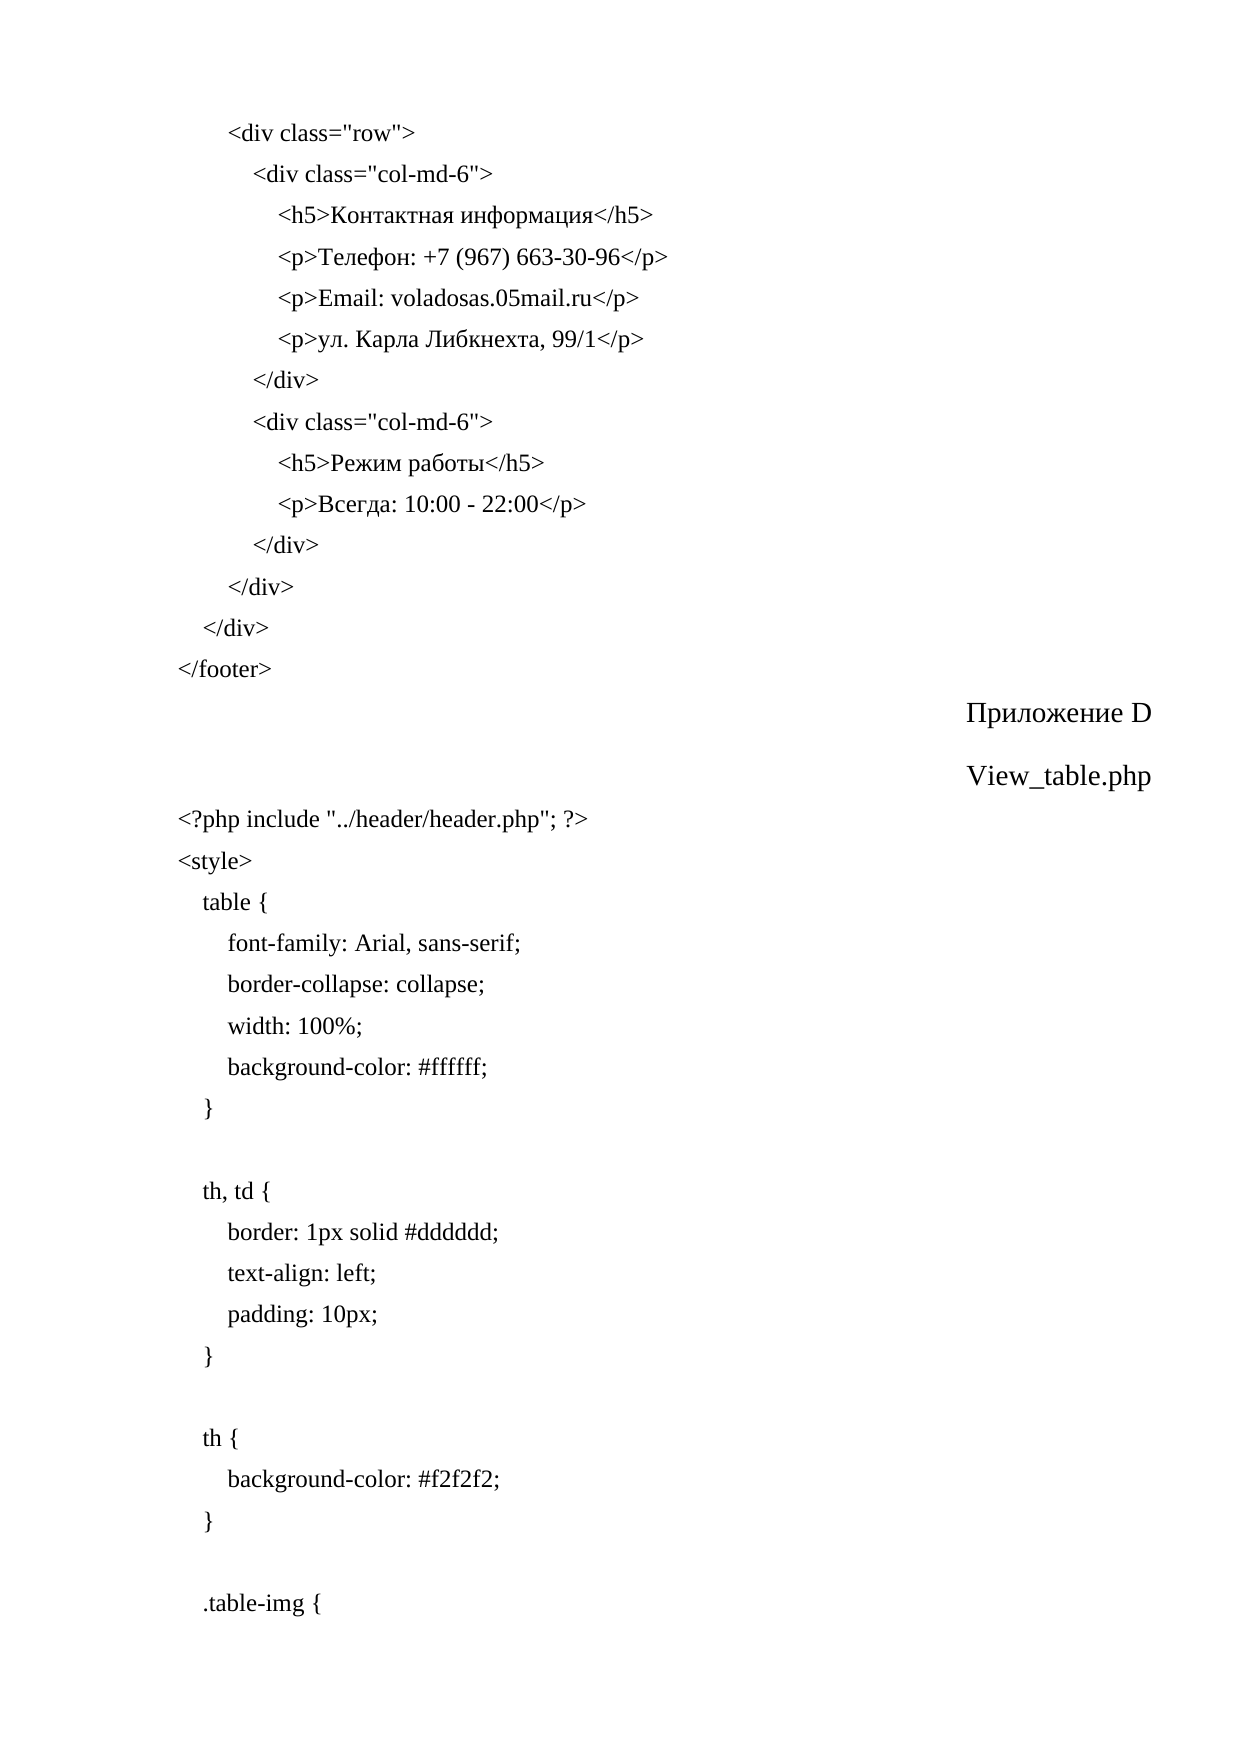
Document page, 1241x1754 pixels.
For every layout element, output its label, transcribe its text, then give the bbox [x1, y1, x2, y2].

text <div class="col-md-6"> [177, 407, 1152, 436]
text </div> [177, 366, 1152, 394]
text } [177, 1506, 1152, 1534]
text } [177, 1093, 1152, 1122]
text <h5>Контактная информация</h5> [177, 201, 1152, 229]
text } [177, 1341, 1152, 1369]
text padding: 10px; [177, 1299, 1152, 1328]
text </div> [177, 572, 1152, 601]
text <p>Телефон: +7 (967) 663-30-96</p> [177, 242, 1152, 271]
text border: 1px solid #dddddd; [177, 1217, 1152, 1246]
text <div class="row"> [177, 118, 1152, 147]
text <div class="col-md-6"> [177, 159, 1152, 188]
text th { [177, 1423, 1152, 1452]
text <h5>Режим работы</h5> [177, 448, 1152, 477]
text Приложение D [177, 696, 1152, 729]
text table { [177, 887, 1152, 916]
text </div> [177, 613, 1152, 642]
text text-align: left; [177, 1258, 1152, 1287]
text font-family: Arial, sans-serif; [177, 928, 1152, 957]
text <style> [177, 846, 1152, 874]
text </div> [177, 531, 1152, 559]
text View_table.php [177, 758, 1152, 792]
text background-color: #f2f2f2; [177, 1464, 1152, 1493]
text th, td { [177, 1176, 1152, 1204]
text .table-img { [177, 1588, 1152, 1617]
text <p>ул. Карла Либкнехта, 99/1</p> [177, 324, 1152, 353]
text </footer> [177, 654, 1152, 683]
text <?php include "../header/header.php"; ?> [177, 804, 1152, 833]
text <p>Email: voladosas.05mail.ru</p> [177, 283, 1152, 312]
text width: 100%; [177, 1011, 1152, 1039]
text <p>Всегда: 10:00 - 22:00</p> [177, 489, 1152, 518]
text border-collapse: collapse; [177, 969, 1152, 998]
text background-color: #ffffff; [177, 1052, 1152, 1081]
